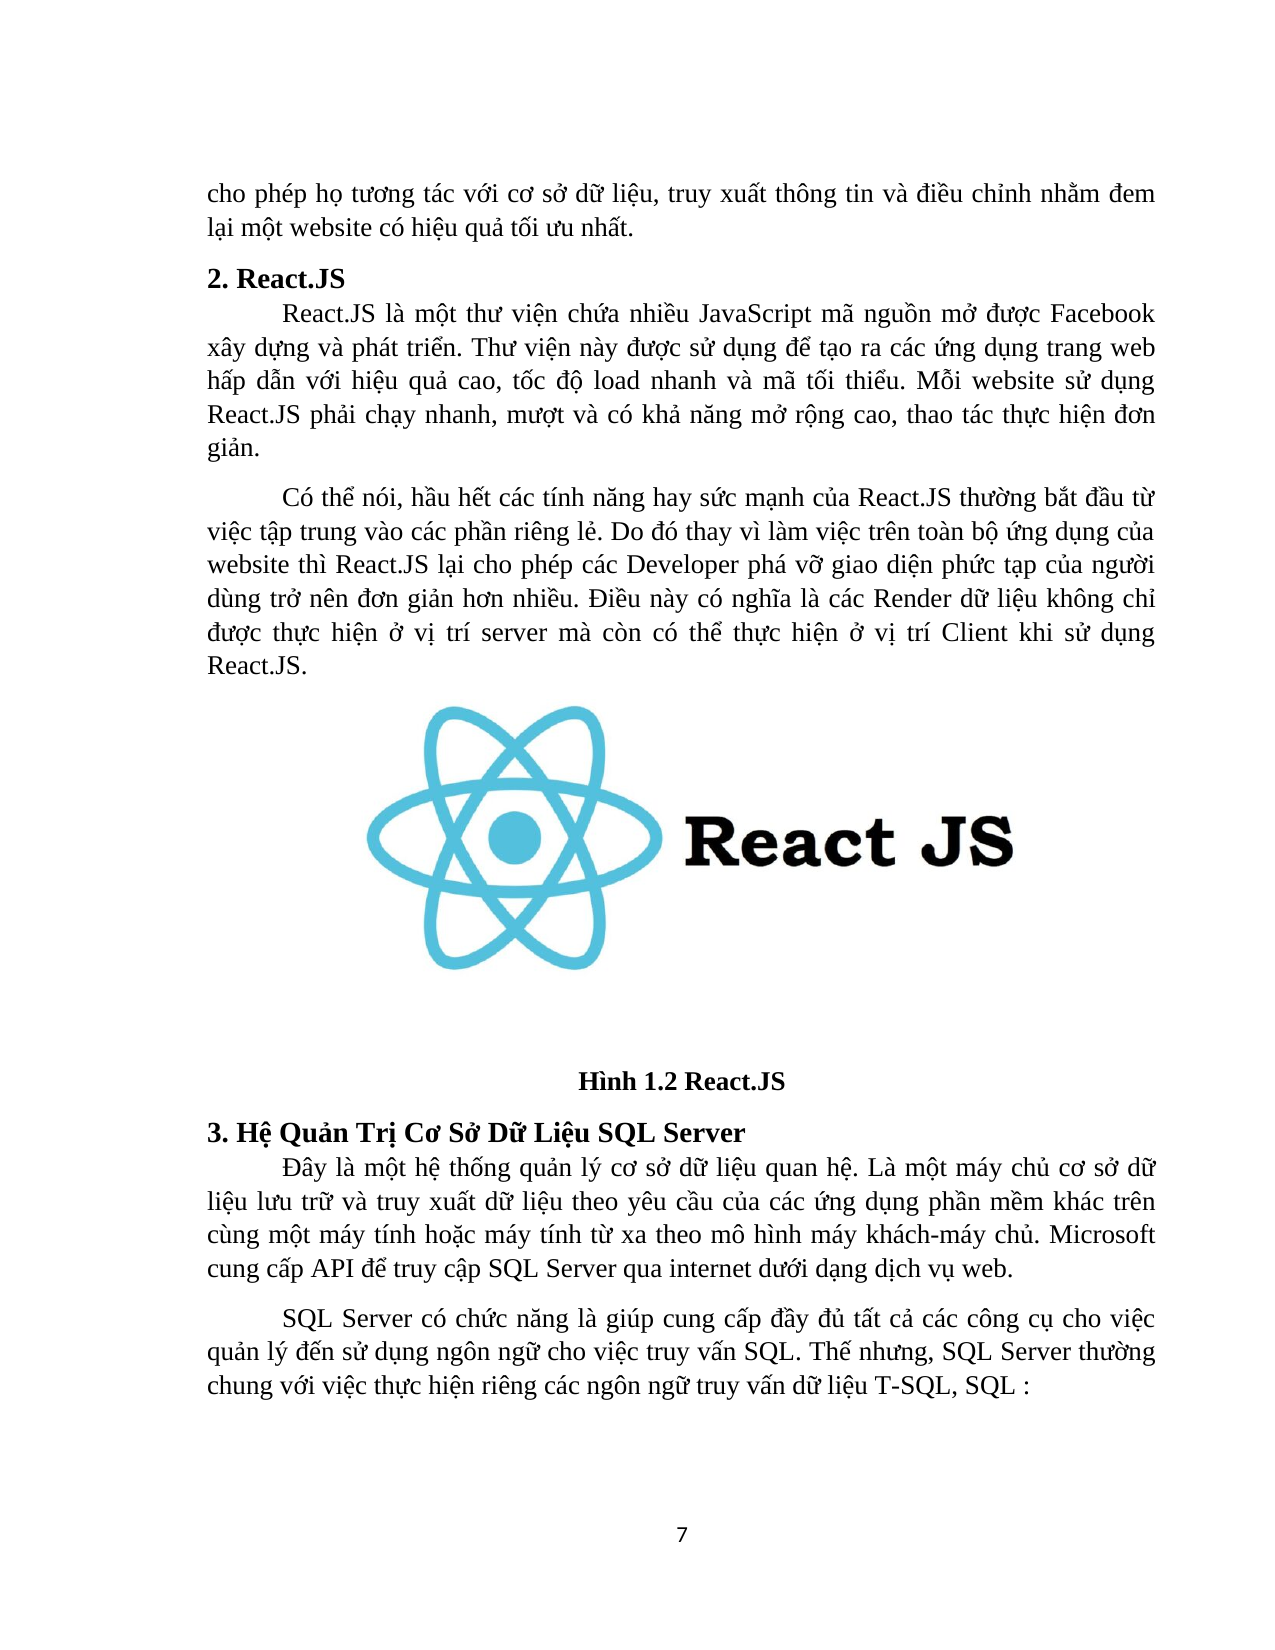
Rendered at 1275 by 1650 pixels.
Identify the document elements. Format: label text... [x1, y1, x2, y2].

text Đây là một hệ thống quản lý cơ sở dữ liệu quan hệ. Là một máy chủ cơ sở dữ liệu lưu trữ và truy xuất dữ liệu theo yêu cầu của các ứng dụng phần mềm khác trên cùng một máy tính hoặc máy tính từ xa theo mô hình máy khách-máy chủ. Microsoft cung cấp API để truy cập SQL Server qua internet dưới dạng dịch vụ web. [207, 1151, 1157, 1283]
picture [287, 699, 1077, 1046]
subtitle 3. Hệ Quản Trị Cơ Sở Dữ Liệu SQL Server [207, 1115, 1157, 1148]
text Có thể nói, hầu hết các tính năng hay sức mạnh của React.JS thường bắt đầu từ việc tập trung vào các phần riêng lẻ. Do đó thay vì làm việc trên toàn bộ ứng dụng của website thì React.JS lại cho phép các Developer phá vỡ giao diện phức tạp của người dùng trở nên đơn giản hơn nhiều. Điều này có nghĩa là các Render dữ liệu không chỉ được thực hiện ở vị trí server mà còn có thể thực hiện ở vị trí Client khi sử dụng React.JS. [207, 481, 1157, 680]
subtitle 2. React.JS [207, 261, 1157, 294]
text React.JS là một thư viện chứa nhiều JavaScript mã nguồn mở được Facebook xây dựng và phát triển. Thư viện này được sử dụng để tạo ra các ứng dụng trang web hấp dẫn với hiệu quả cao, tốc độ load nhanh và mã tối thiểu. Mỗi website sử dụng React.JS phải chạy nhanh, mượt và có khả năng mở rộng cao, thao tác thực hiện đơn giản. [207, 297, 1157, 462]
text Hình 1.2 React.JS [207, 1065, 1157, 1096]
text SQL Server có chức năng là giúp cung cấp đầy đủ tất cả các công cụ cho việc quản lý đến sử dụng ngôn ngữ cho việc truy vấn SQL. Thế nhưng, SQL Server thường chung với việc thực hiện riêng các ngôn ngữ truy vấn dữ liệu T-SQL, SQL : [207, 1302, 1157, 1400]
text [207, 177, 1157, 242]
